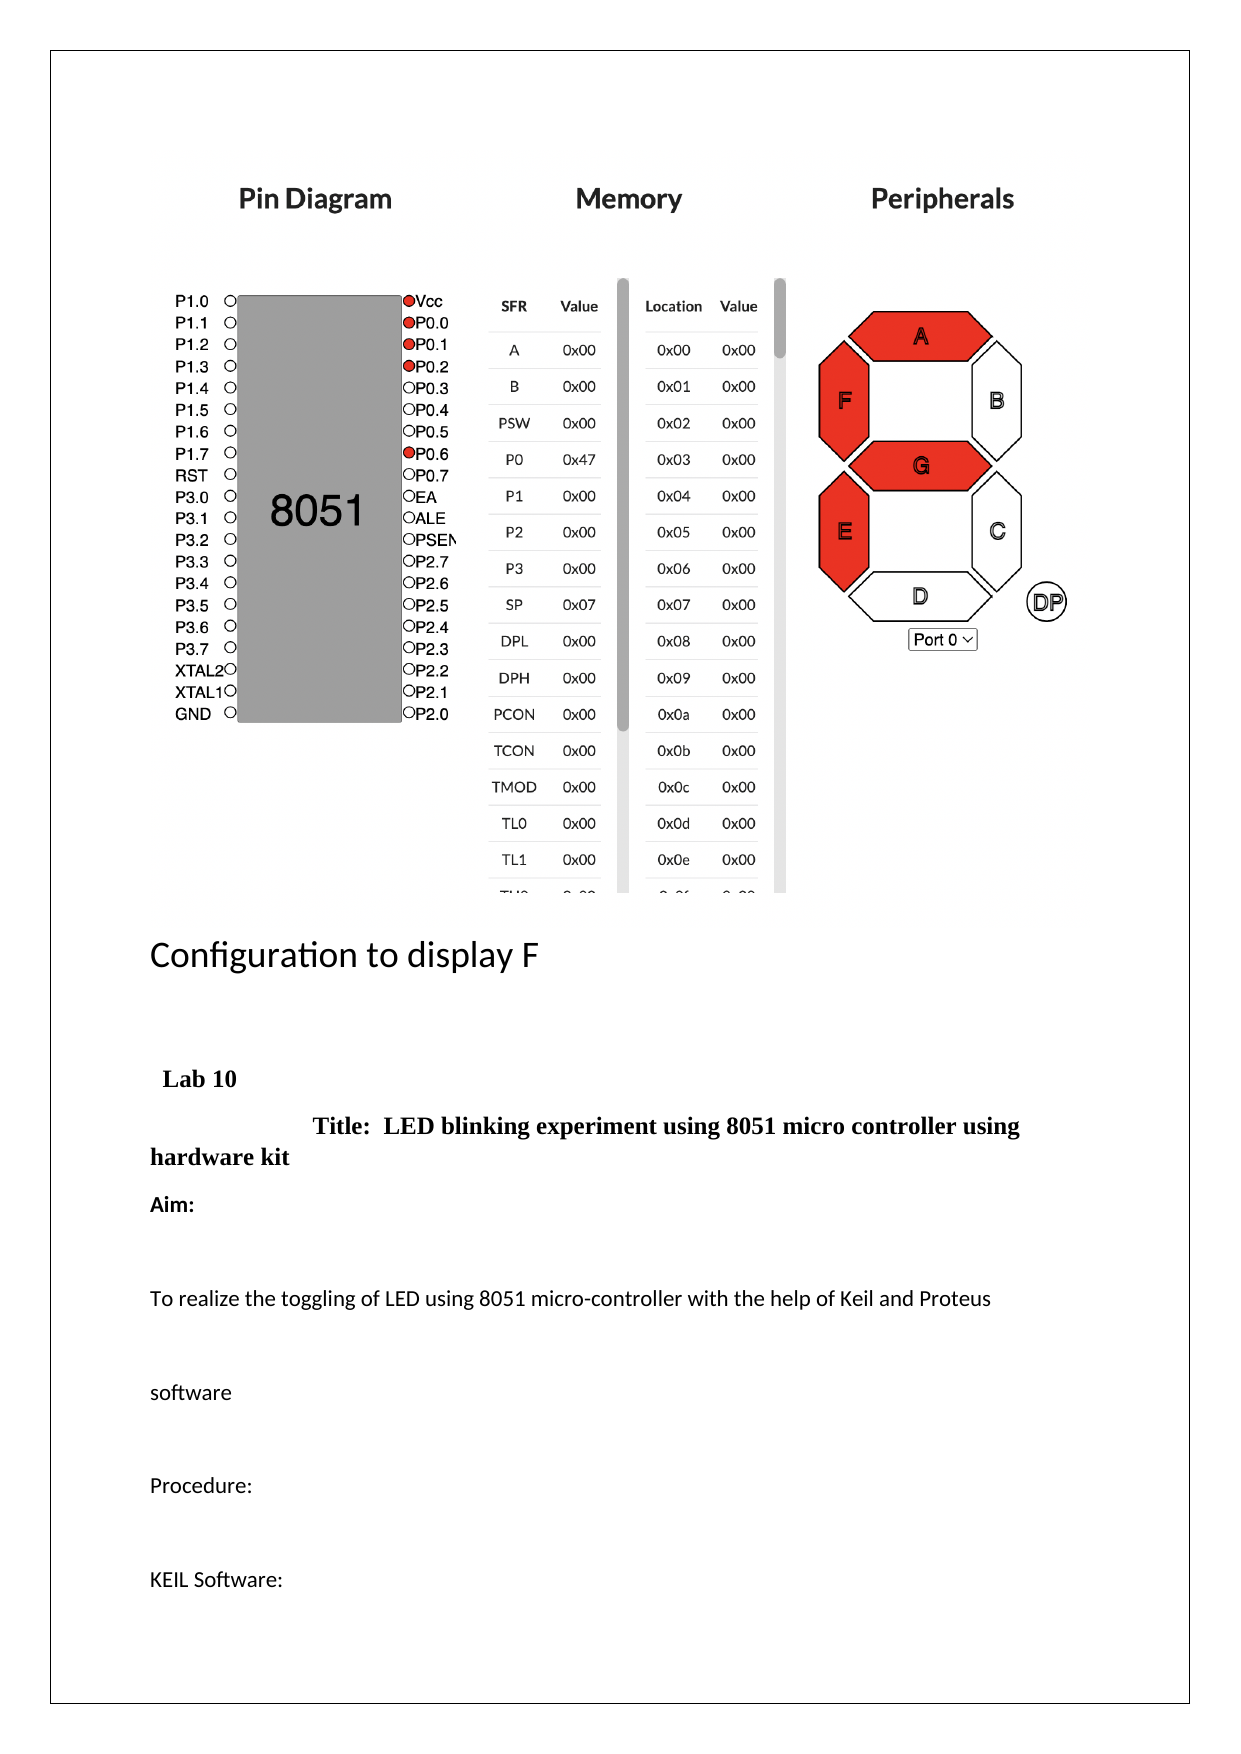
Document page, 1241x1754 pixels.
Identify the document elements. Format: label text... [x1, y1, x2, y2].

picture [150, 150, 1091, 928]
text Aim: [150, 1190, 1090, 1218]
text KEIL Software: [150, 1565, 1090, 1593]
text Lab 10 [150, 1064, 1090, 1092]
text To realize the toggling of LED using 8051 micro-controller with the help of Keil and Proteus [150, 1284, 1090, 1312]
text Title: LED blinking experiment using 8051 micro controller using hardware kit [150, 1111, 1090, 1171]
text Procedure: [150, 1471, 1090, 1499]
text Configuration to display F [150, 928, 1090, 977]
text software [150, 1378, 1090, 1406]
